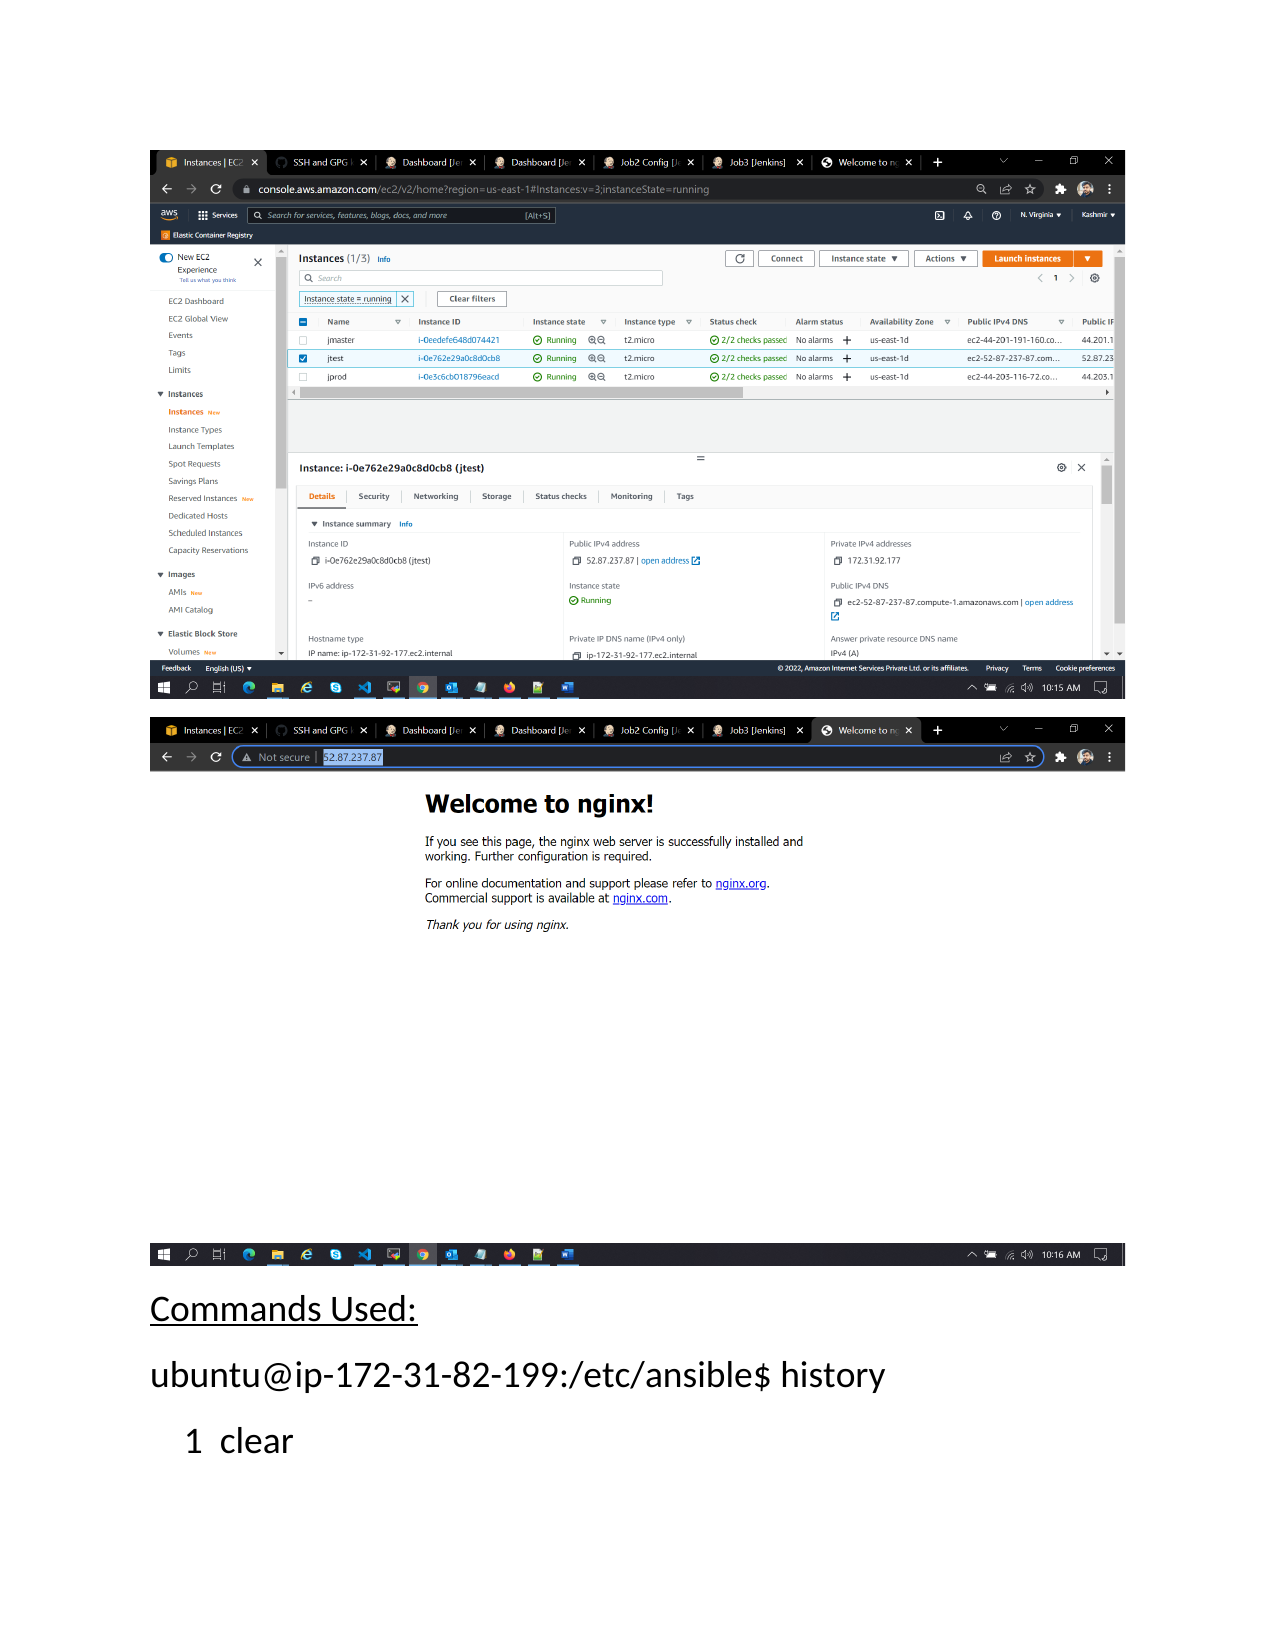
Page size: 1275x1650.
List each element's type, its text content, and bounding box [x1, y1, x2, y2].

text ubuntu@ip-172-31-82-199:/etc/ansible$ history [150, 1351, 1125, 1397]
picture [150, 717, 1125, 1266]
text Commands Used: [150, 1284, 1125, 1330]
picture [150, 150, 1125, 699]
text 1 clear [150, 1417, 1125, 1463]
